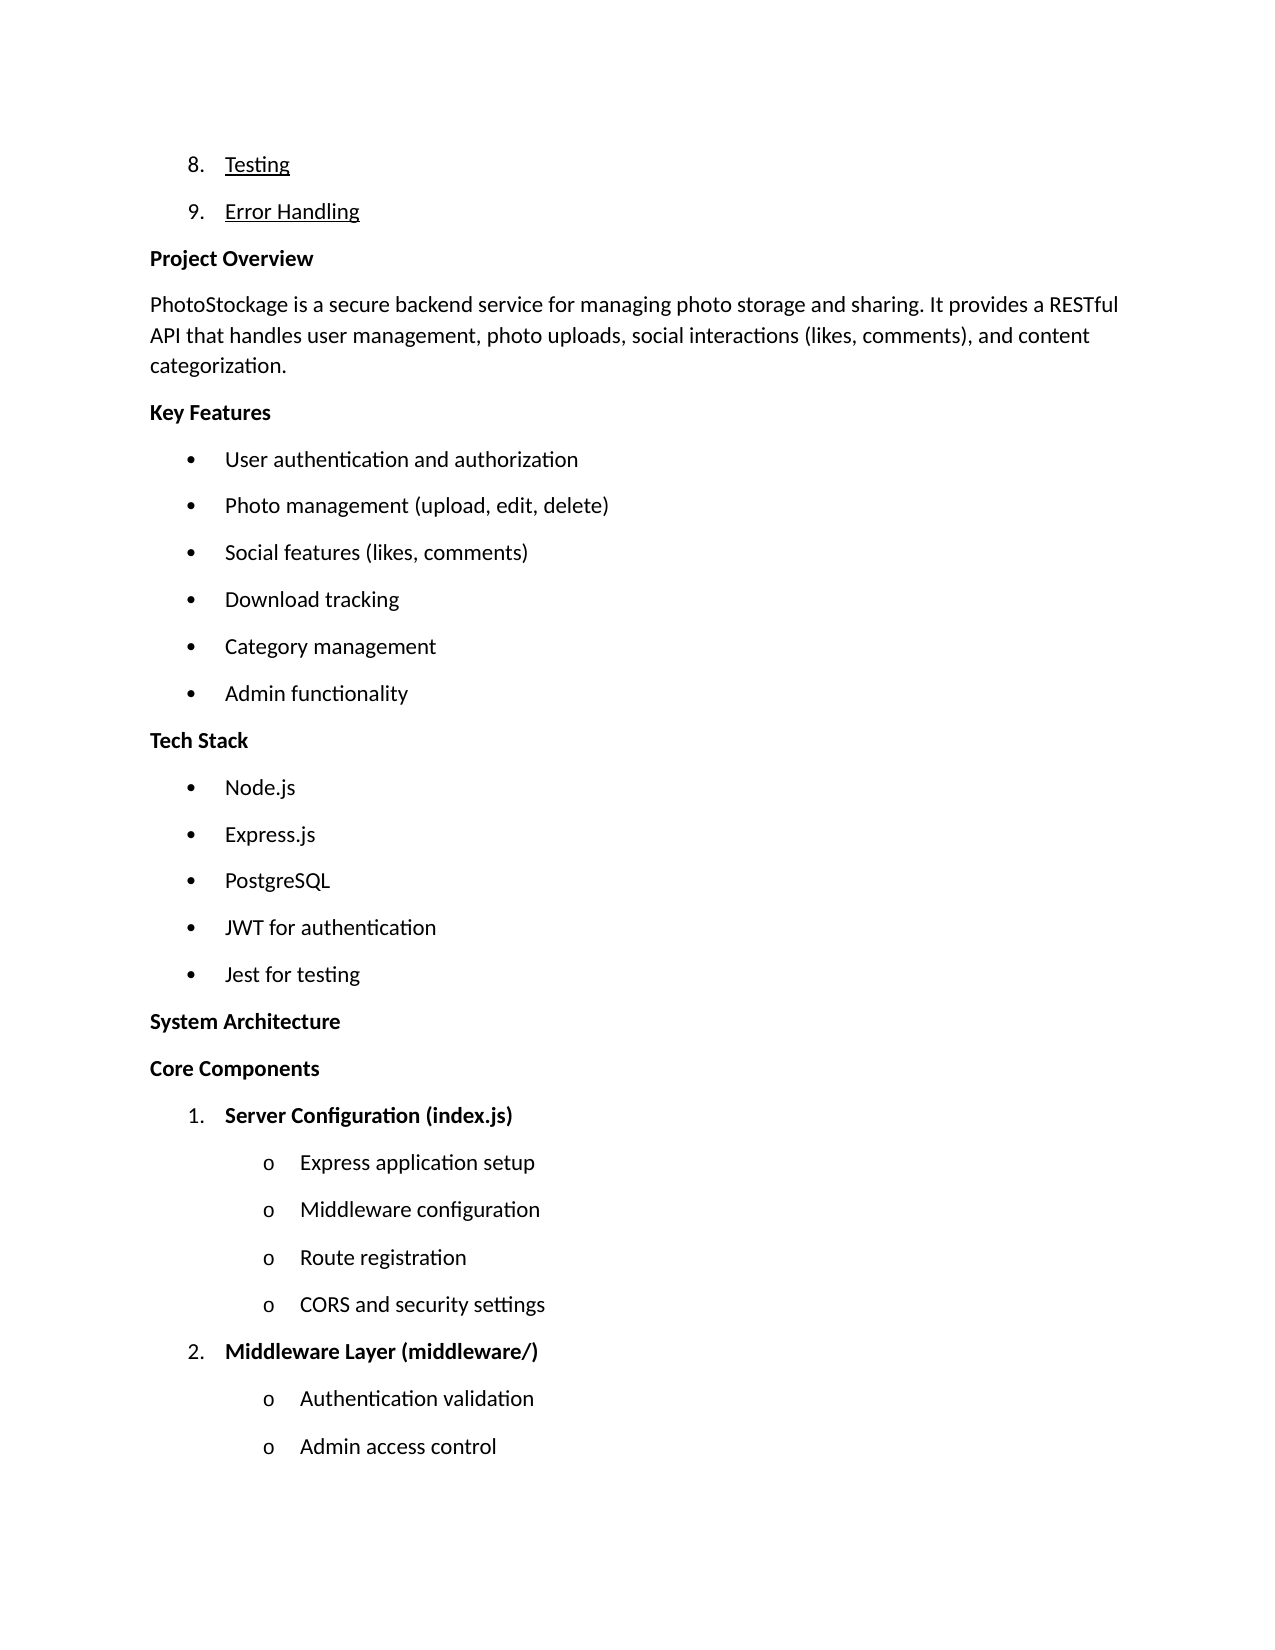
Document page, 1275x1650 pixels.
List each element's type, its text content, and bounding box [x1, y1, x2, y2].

list Express.js [187, 820, 1125, 848]
list Photo management (upload, edit, delete) [187, 492, 1125, 520]
list CORS and security settings [262, 1290, 1125, 1319]
list JWT for authentication [187, 913, 1125, 942]
text Tech Stack [150, 726, 1125, 754]
list Express application setup [262, 1148, 1125, 1176]
list Node.js [187, 773, 1125, 801]
list Middleware Layer (middleware/) [187, 1337, 1125, 1366]
list Middleware configuration [262, 1195, 1125, 1224]
list Route registration [262, 1243, 1125, 1271]
list Jest for testing [187, 960, 1125, 988]
text Core Components [150, 1054, 1125, 1082]
list Social features (likes, comments) [187, 538, 1125, 567]
list Download tracking [187, 585, 1125, 613]
list User authentication and authorization [187, 445, 1125, 473]
text PhotoStockage is a secure backend service for managing photo storage and sharing. It provides a RESTful API that handles user management, photo uploads, social interactions (likes, comments), and content categorization. [150, 291, 1125, 379]
text Project Overview [150, 244, 1125, 272]
text Key Features [150, 398, 1125, 426]
list PostgreSQL [187, 867, 1125, 895]
list Authentication validation [262, 1384, 1125, 1413]
list Testing [187, 150, 1125, 178]
list Server Configuration (index.js) [187, 1101, 1125, 1129]
list Error Handling [187, 197, 1125, 225]
text System Architecture [150, 1007, 1125, 1035]
list Admin access control [262, 1432, 1125, 1460]
list Admin functionality [187, 679, 1125, 707]
list Category management [187, 632, 1125, 660]
